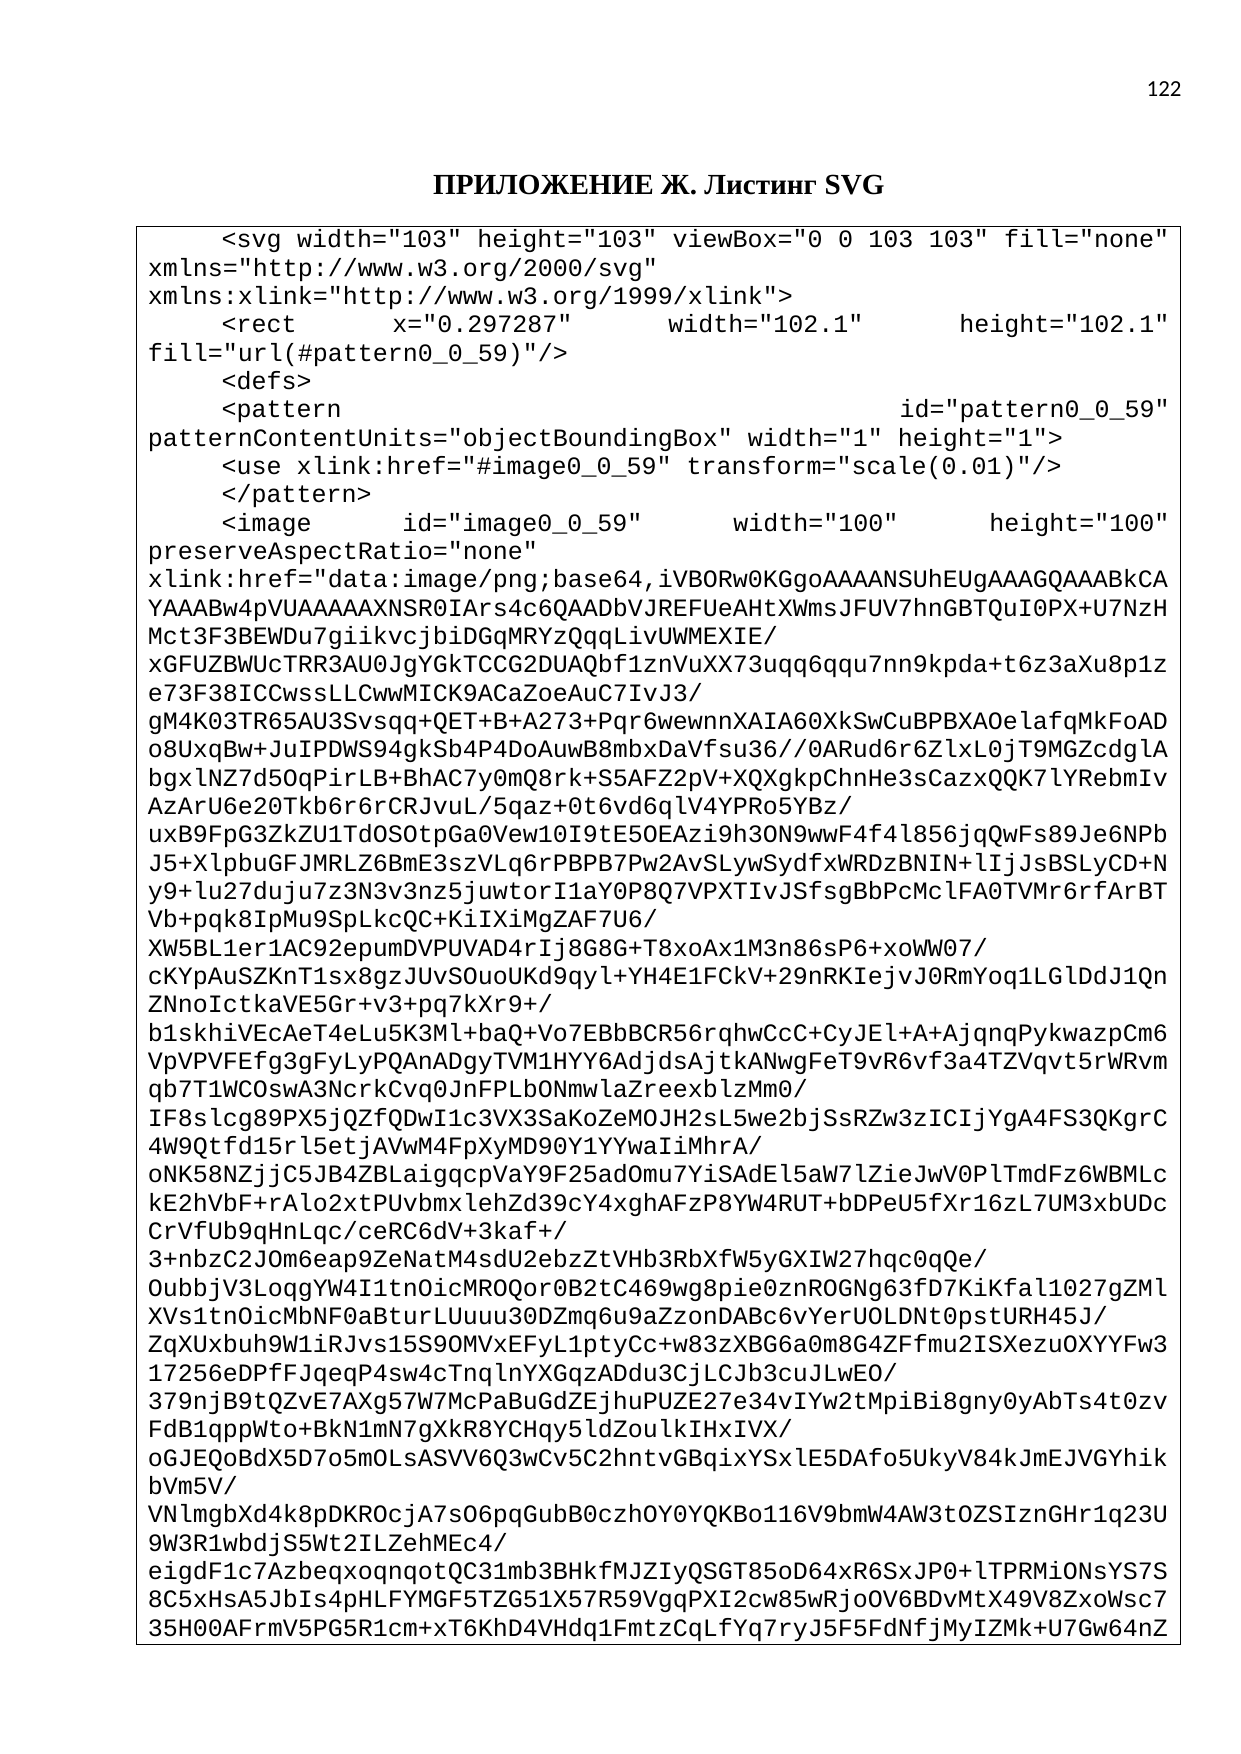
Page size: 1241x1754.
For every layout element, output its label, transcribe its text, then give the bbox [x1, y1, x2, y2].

subtitle ПРИЛОЖЕНИЕ Ж. Листинг SVG [136, 167, 1181, 201]
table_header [137, 227, 1180, 1644]
